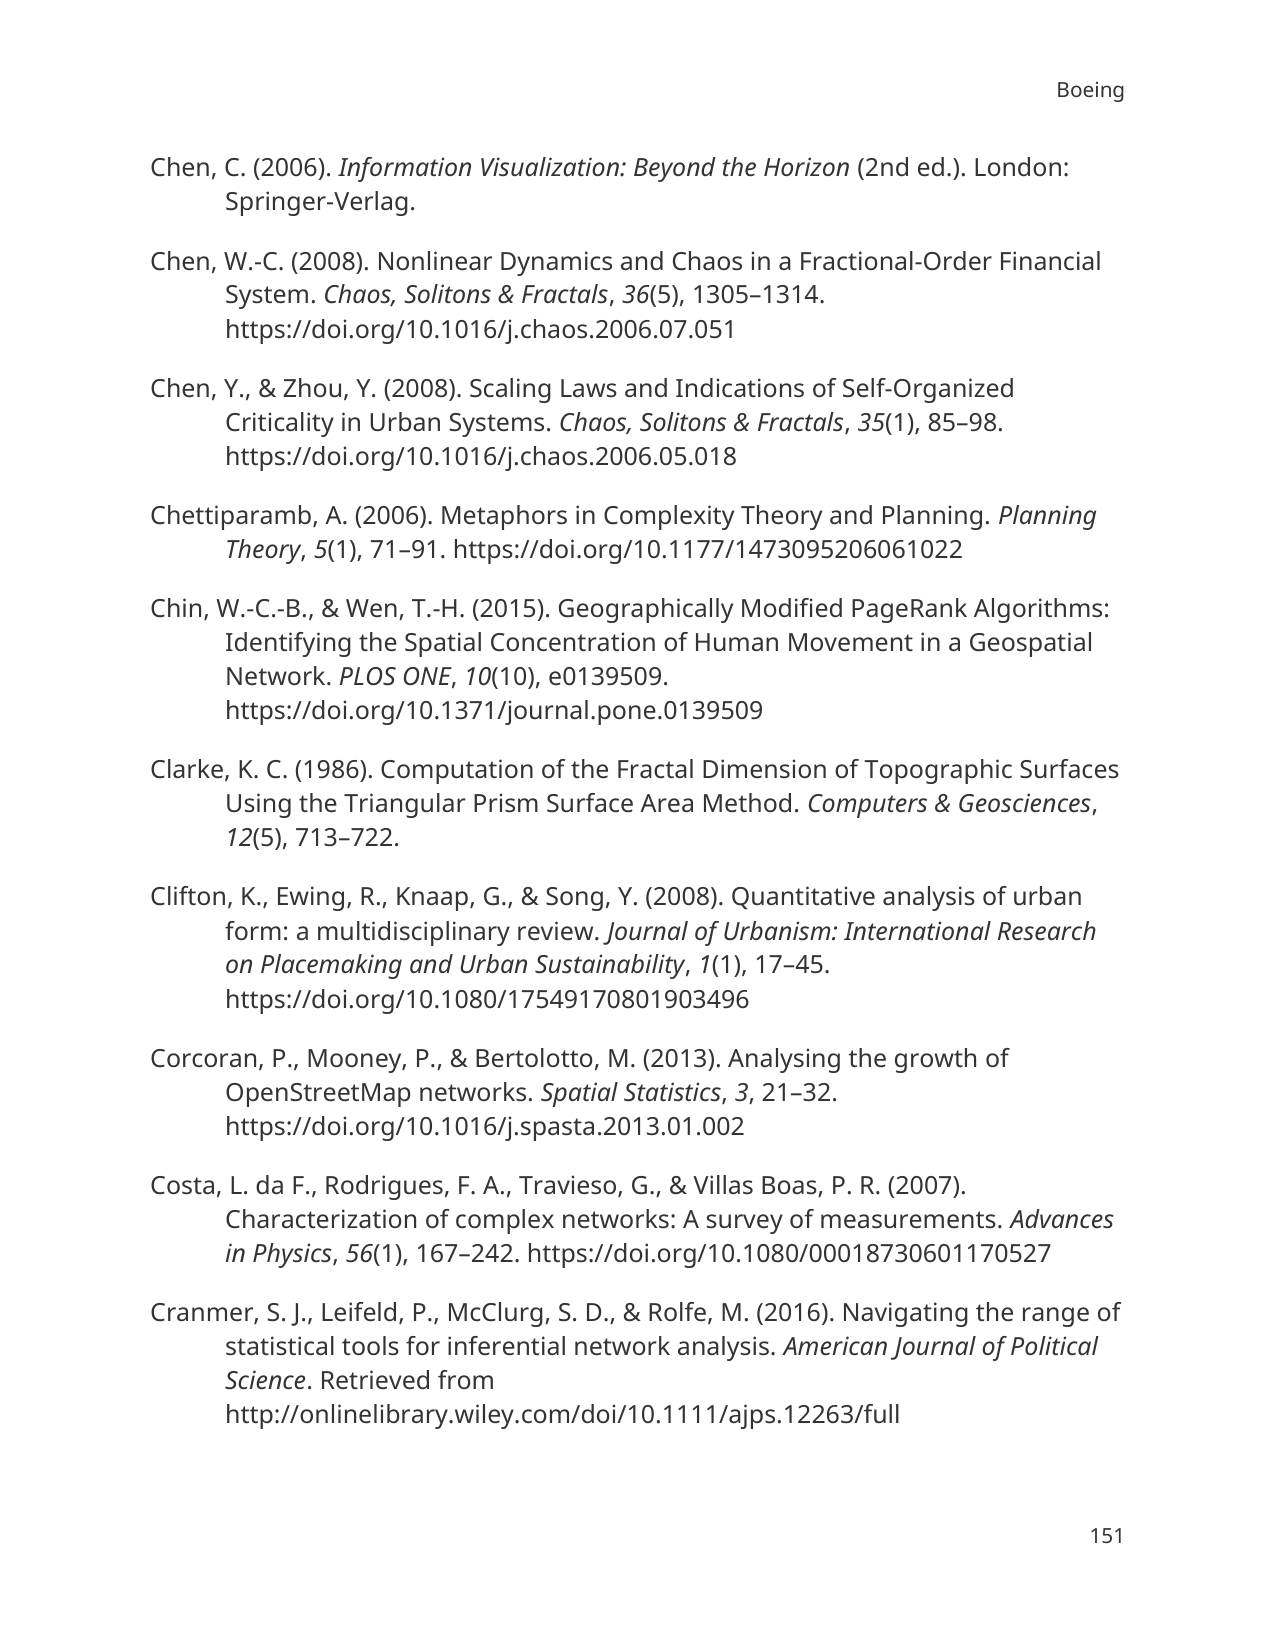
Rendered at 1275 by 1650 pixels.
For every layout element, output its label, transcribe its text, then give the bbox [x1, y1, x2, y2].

text Clarke, K. C. (1986). Computation of the Fractal Dimension of Topographic Surfaces Using the Triangular Prism Surface Area Method. Computers & Geosciences, 12(5), 713–722. [150, 752, 1125, 854]
text Chen, C. (2006). Information Visualization: Beyond the Horizon (2nd ed.). London: Springer-Verlag. [150, 150, 1125, 218]
text Clifton, K., Ewing, R., Knaap, G., & Song, Y. (2008). Quantitative analysis of urban form: a multidisciplinary review. Journal of Urbanism: International Research on Placemaking and Urban Sustainability, 1(1), 17–45. https://doi.org/10.1080/17549170801903496 [150, 879, 1125, 1015]
text Cranmer, S. J., Leifeld, P., McClurg, S. D., & Rolfe, M. (2016). Navigating the range of statistical tools for inferential network analysis. American Journal of Political Science. Retrieved from http://onlinelibrary.wiley.com/doi/10.1111/ajps.12263/full [150, 1295, 1125, 1431]
text Chettiparamb, A. (2006). Metaphors in Complexity Theory and Planning. Planning Theory, 5(1), 71–91. https://doi.org/10.1177/1473095206061022 [150, 497, 1125, 566]
text Corcoran, P., Mooney, P., & Bertolotto, M. (2013). Analysing the growth of OpenStreetMap networks. Spatial Statistics, 3, 21–32. https://doi.org/10.1016/j.spasta.2013.01.002 [150, 1040, 1125, 1142]
text Chin, W.-C.-B., & Wen, T.-H. (2015). Geographically Modified PageRank Algorithms: Identifying the Spatial Concentration of Human Movement in a Geospatial Network. PLOS ONE, 10(10), e0139509. https://doi.org/10.1371/journal.pone.0139509 [150, 591, 1125, 727]
text Chen, W.-C. (2008). Nonlinear Dynamics and Chaos in a Fractional-Order Financial System. Chaos, Solitons & Fractals, 36(5), 1305–1314. https://doi.org/10.1016/j.chaos.2006.07.051 [150, 243, 1125, 345]
text Chen, Y., & Zhou, Y. (2008). Scaling Laws and Indications of Self-Organized Criticality in Urban Systems. Chaos, Solitons & Fractals, 35(1), 85–98. https://doi.org/10.1016/j.chaos.2006.05.018 [150, 370, 1125, 472]
text Costa, L. da F., Rodrigues, F. A., Travieso, G., & Villas Boas, P. R. (2007). Characterization of complex networks: A survey of measurements. Advances in Physics, 56(1), 167–242. https://doi.org/10.1080/00018730601170527 [150, 1167, 1125, 1270]
